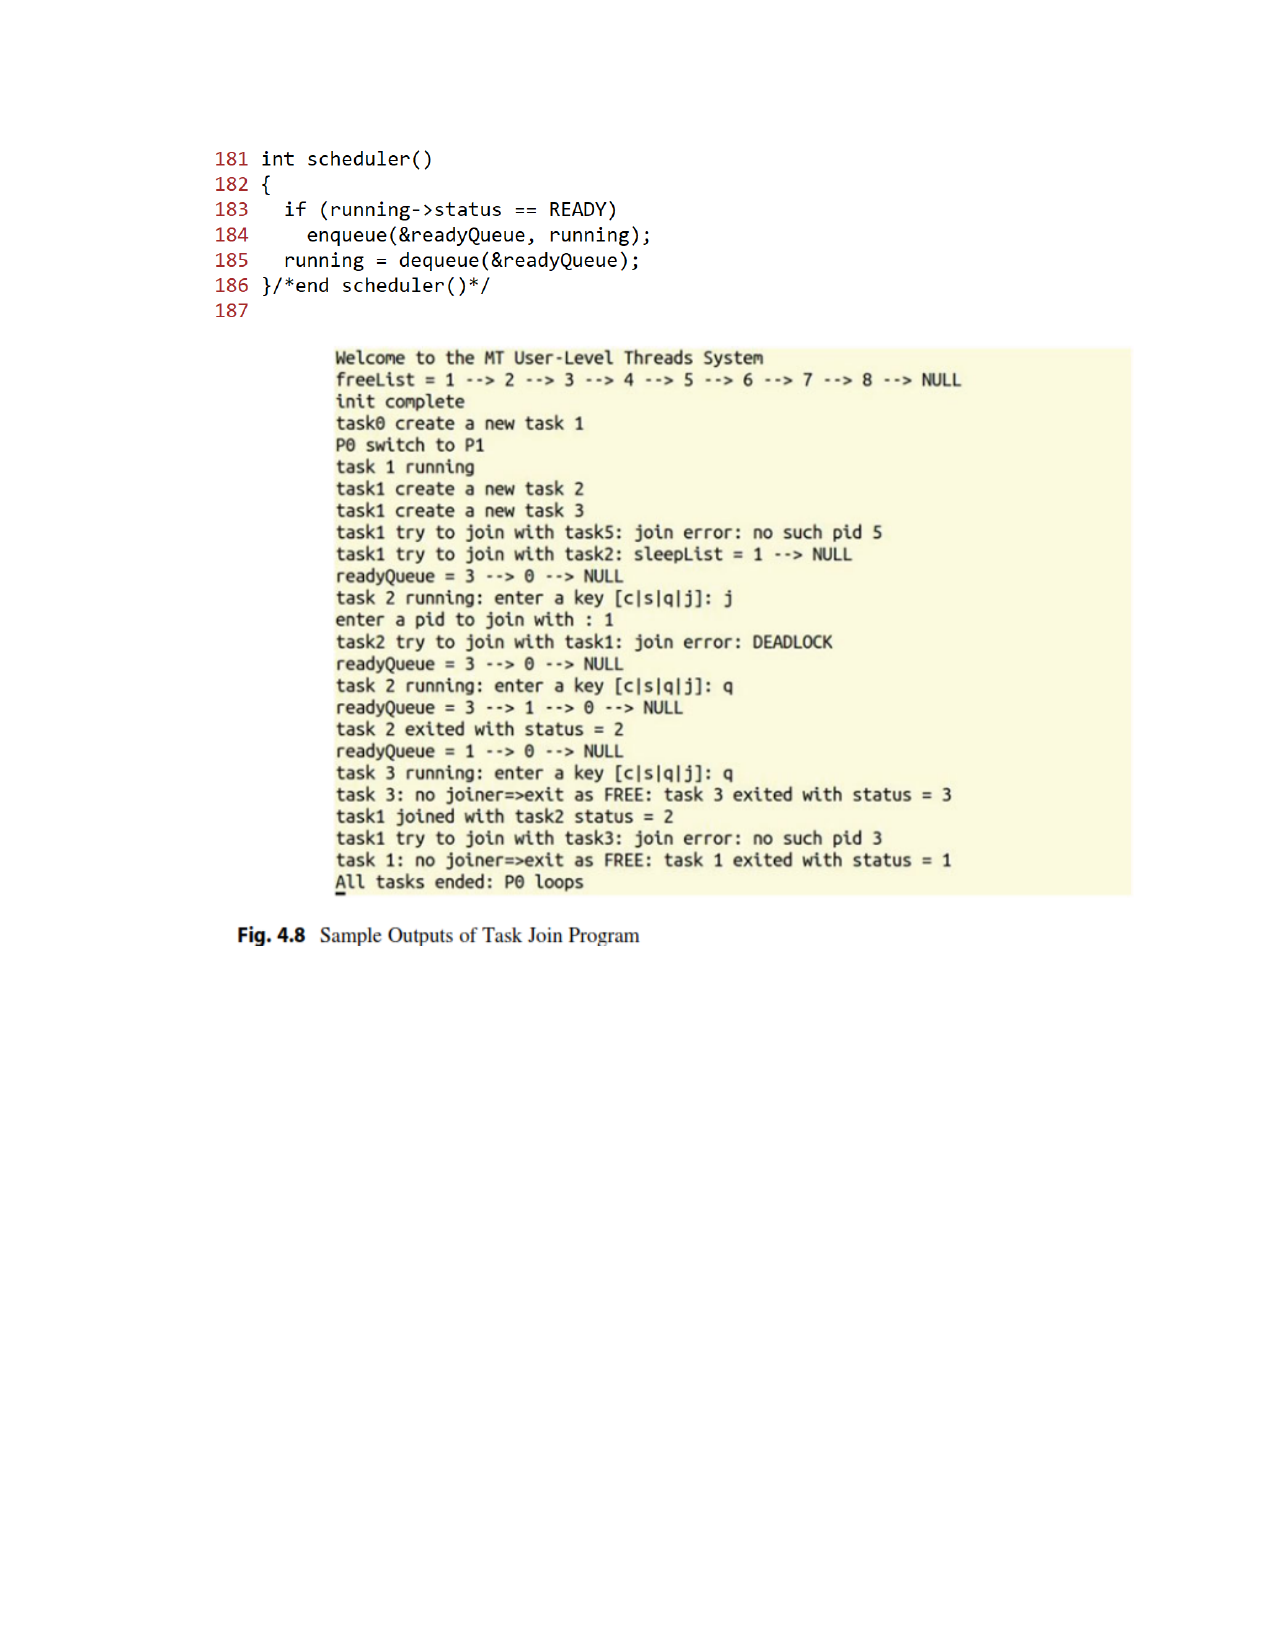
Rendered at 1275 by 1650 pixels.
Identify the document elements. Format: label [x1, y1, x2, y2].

picture [214, 147, 1136, 322]
picture [214, 340, 1136, 946]
